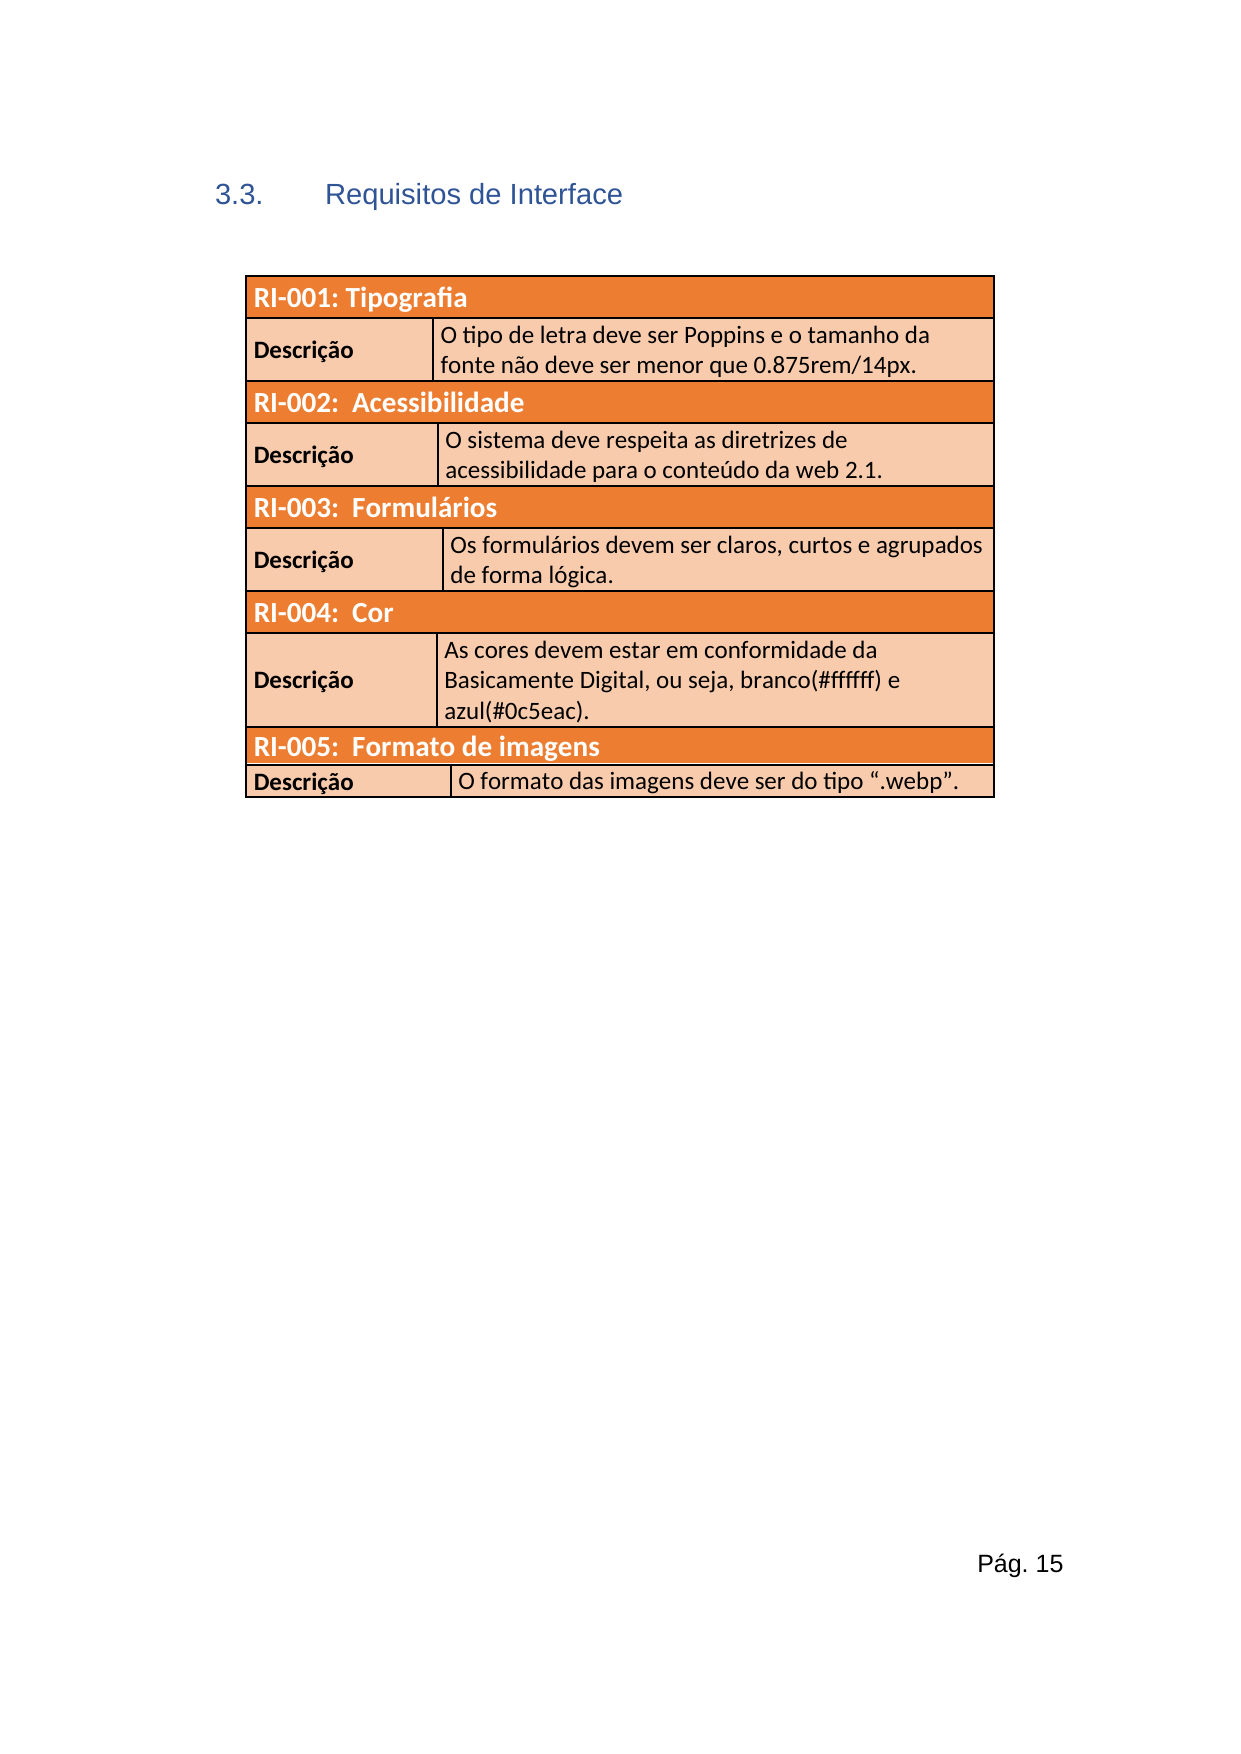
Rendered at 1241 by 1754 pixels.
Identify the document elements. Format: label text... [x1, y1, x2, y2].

table_cell RI-004: Cor [247, 592, 993, 632]
subtitle Requisitos de Interface [215, 177, 1063, 211]
table_cell Descrição [247, 529, 442, 590]
table_cell O tipo de letra deve ser Poppins e o tamanho da fonte não deve ser menor que 0.875rem/14px. [434, 319, 993, 380]
table_cell Descrição [247, 634, 436, 726]
table_header RI-001: Tipografia [247, 277, 993, 317]
table_cell O formato das imagens deve ser do tipo “.webp”. [452, 766, 993, 796]
table_cell RI-002: Acessibilidade [247, 382, 993, 422]
table_cell Descrição [247, 766, 450, 796]
table_cell Descrição [247, 424, 437, 485]
table_cell RI-003: Formulários [247, 487, 993, 527]
table_cell Descrição [247, 319, 432, 380]
table_cell As cores devem estar em conformidade da Basicamente Digital, ou seja, branco(#ffffff) e azul(#0c5eac). [438, 634, 993, 726]
table_cell RI-005: Formato de imagens [247, 728, 993, 763]
table_cell O sistema deve respeita as diretrizes de acessibilidade para o conteúdo da web 2.1. [439, 424, 993, 485]
table_cell Os formulários devem ser claros, curtos e agrupados de forma lógica. [444, 529, 993, 590]
